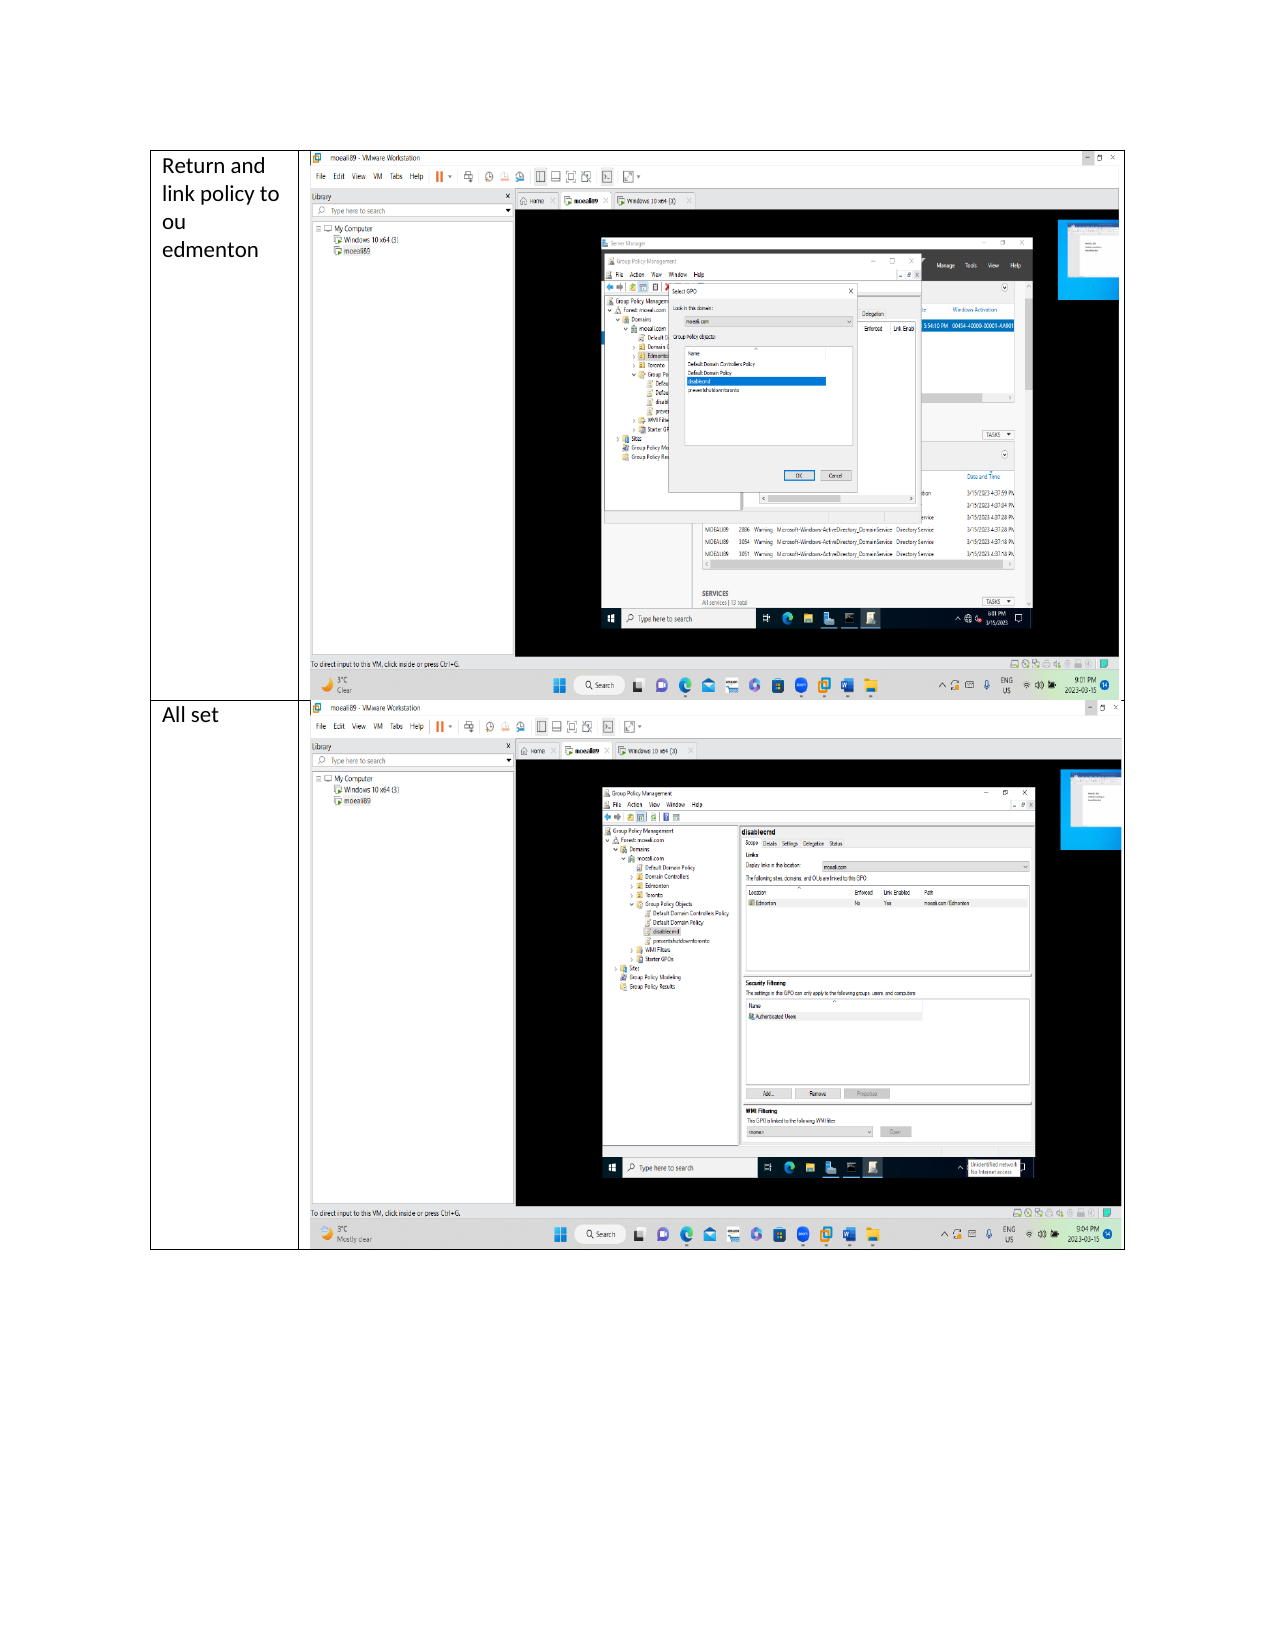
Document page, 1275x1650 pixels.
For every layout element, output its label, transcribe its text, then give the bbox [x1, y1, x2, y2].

table_cell [299, 701, 310, 1249]
table_cell [1119, 151, 1124, 699]
picture [310, 151, 1122, 1249]
table_cell [299, 151, 310, 699]
table_cell All set [151, 701, 298, 1249]
table_cell Return and link policy to ou edmenton [151, 151, 298, 699]
